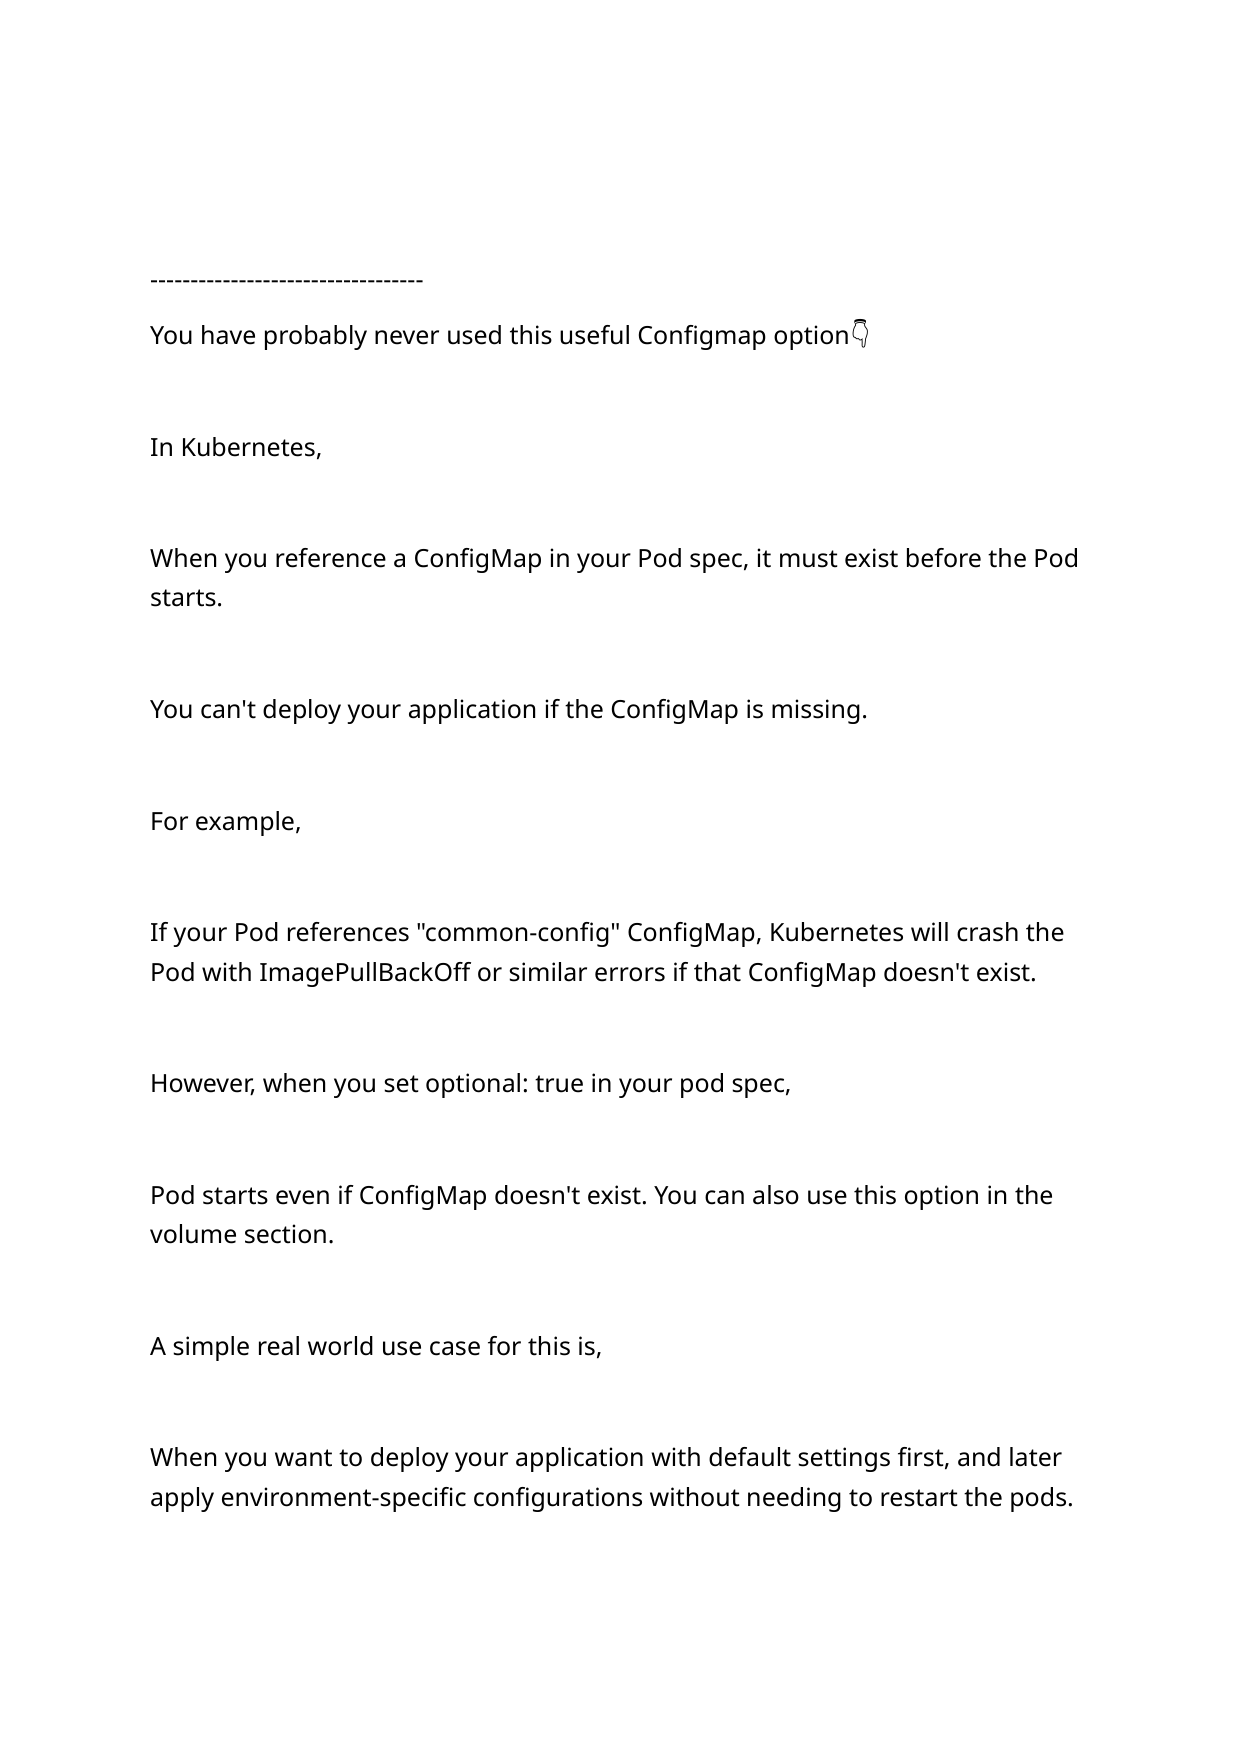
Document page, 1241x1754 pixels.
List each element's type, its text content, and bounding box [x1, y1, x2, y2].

text If your Pod references "common-config" ConfigMap, Kubernetes will crash the Pod with ImagePullBackOff or similar errors if that ConfigMap doesn't exist. [150, 915, 1090, 988]
text You have probably never used this useful Configmap option👇 [150, 317, 1090, 352]
text For example, [150, 803, 1090, 837]
text You can't deploy your application if the ConfigMap is missing. [150, 692, 1090, 726]
text When you reference a ConfigMap in your Pod spec, it must exist before the Pod starts. [150, 541, 1090, 614]
text However, when you set optional: true in your pod spec, [150, 1066, 1090, 1100]
text Pod starts even if ConfigMap doesn't exist. You can also use this option in the volume section. [150, 1177, 1090, 1251]
text A simple real world use case for this is, [150, 1328, 1090, 1362]
text ---------------------------------- [150, 262, 1090, 296]
text In Kubernetes, [150, 429, 1090, 463]
text When you want to deploy your application with default settings first, and later apply environment-specific configurations without needing to restart the pods. [150, 1440, 1090, 1513]
